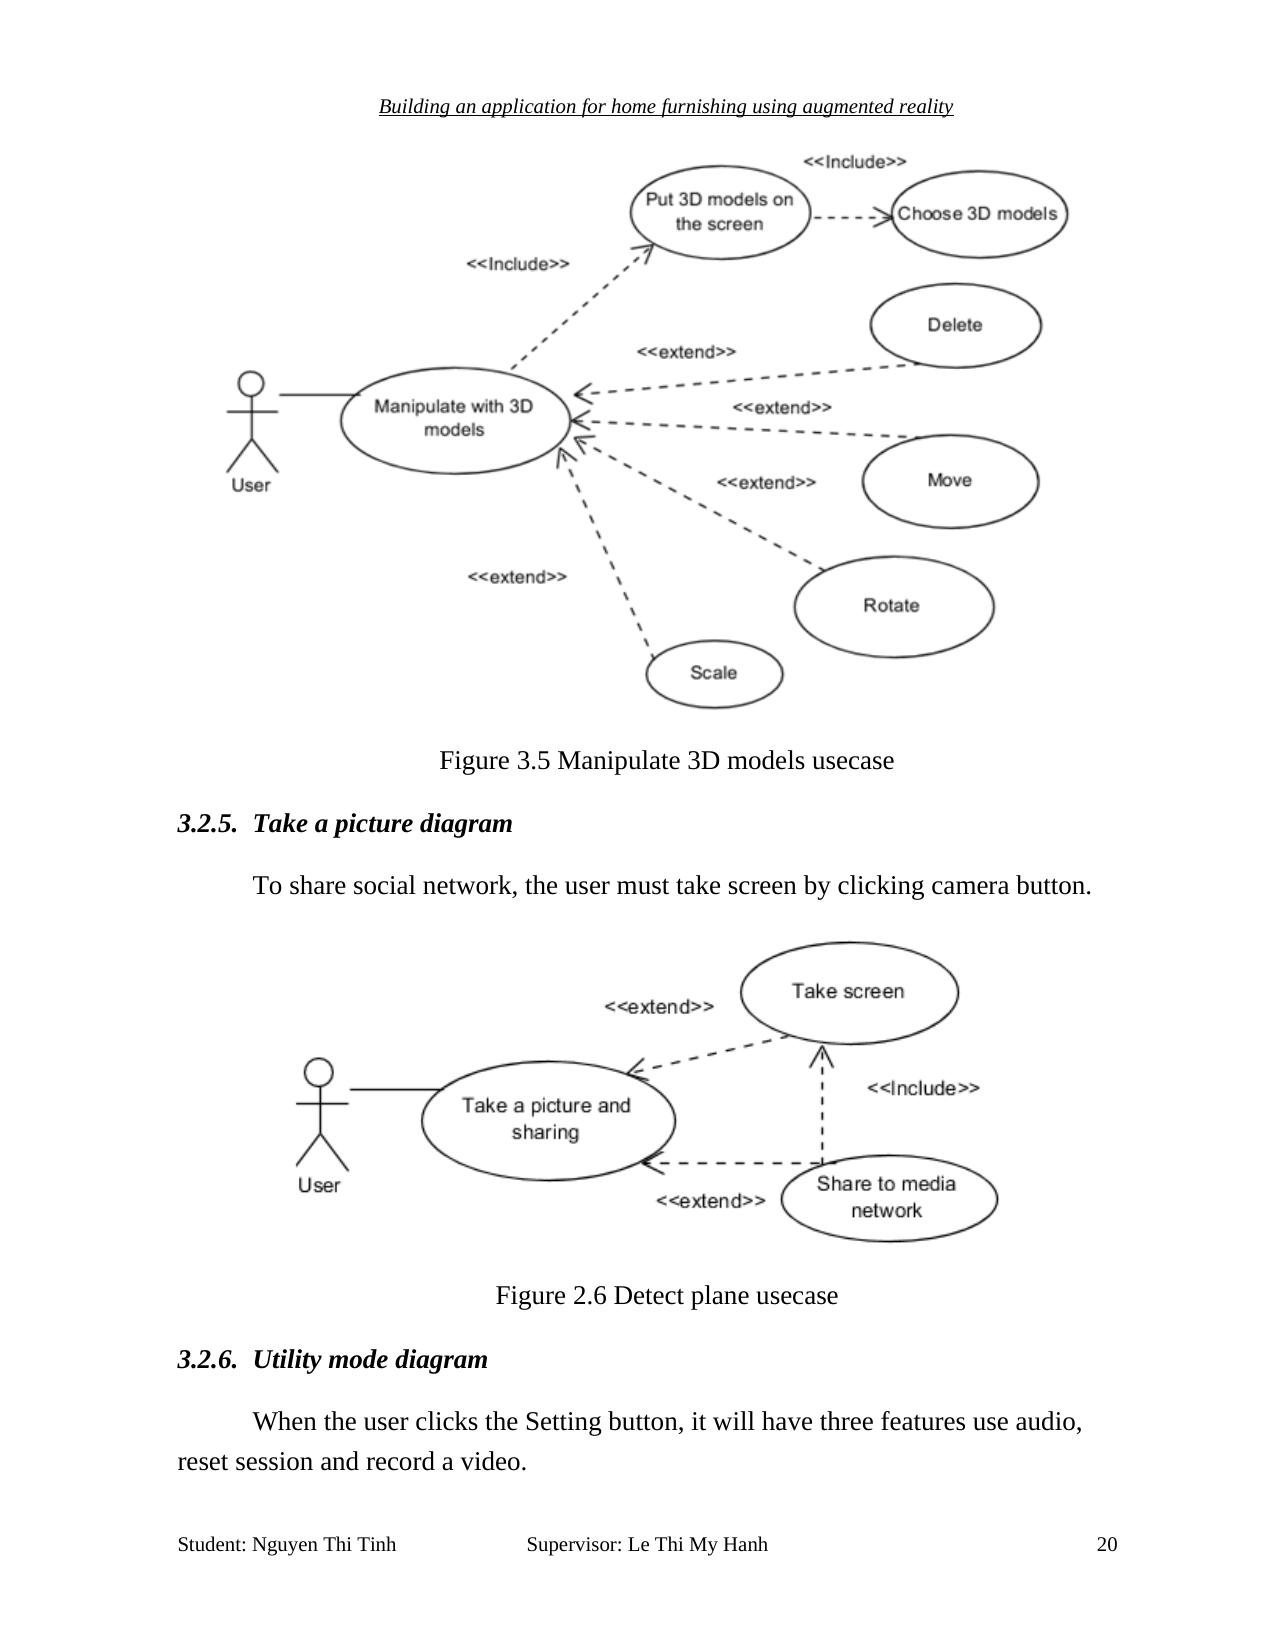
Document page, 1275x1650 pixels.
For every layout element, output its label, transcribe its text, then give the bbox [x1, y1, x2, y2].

picture [287, 931, 1011, 1252]
text To share social network, the user must take screen by clicking camera button. [177, 869, 1120, 901]
list Utility mode diagram [177, 1343, 1060, 1374]
list Take a picture diagram [177, 807, 1060, 838]
text When the user clicks the Setting button, it will have three features use audio, reset session and record a video. [177, 1405, 1120, 1477]
picture [214, 147, 1084, 717]
text Figure 3.5 Manipulate 3D models usecase [177, 744, 1157, 775]
text Figure 2.6 Detect plane usecase [177, 1279, 1157, 1311]
